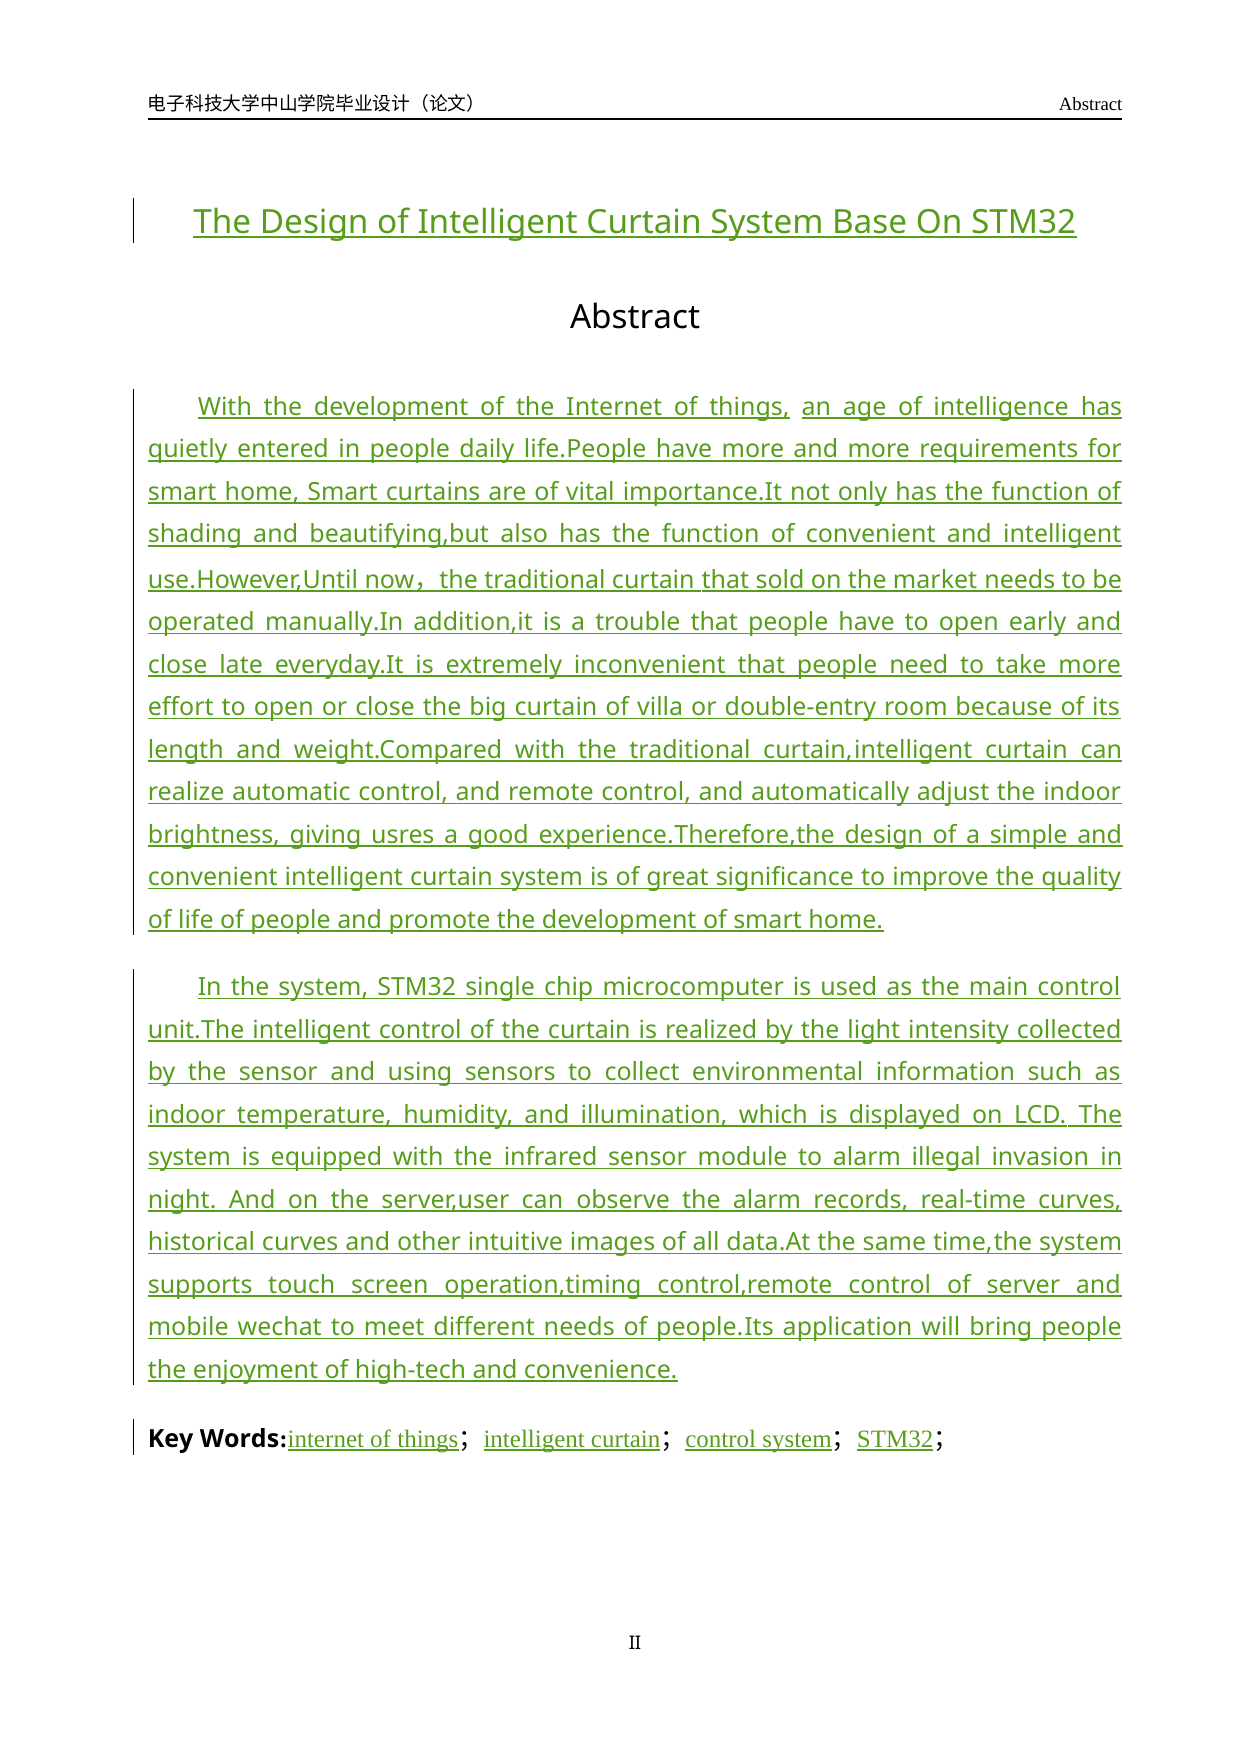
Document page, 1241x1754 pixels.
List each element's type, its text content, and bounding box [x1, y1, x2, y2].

text Key Words:；；；； [148, 1419, 1122, 1455]
text Abstract [148, 293, 1122, 338]
